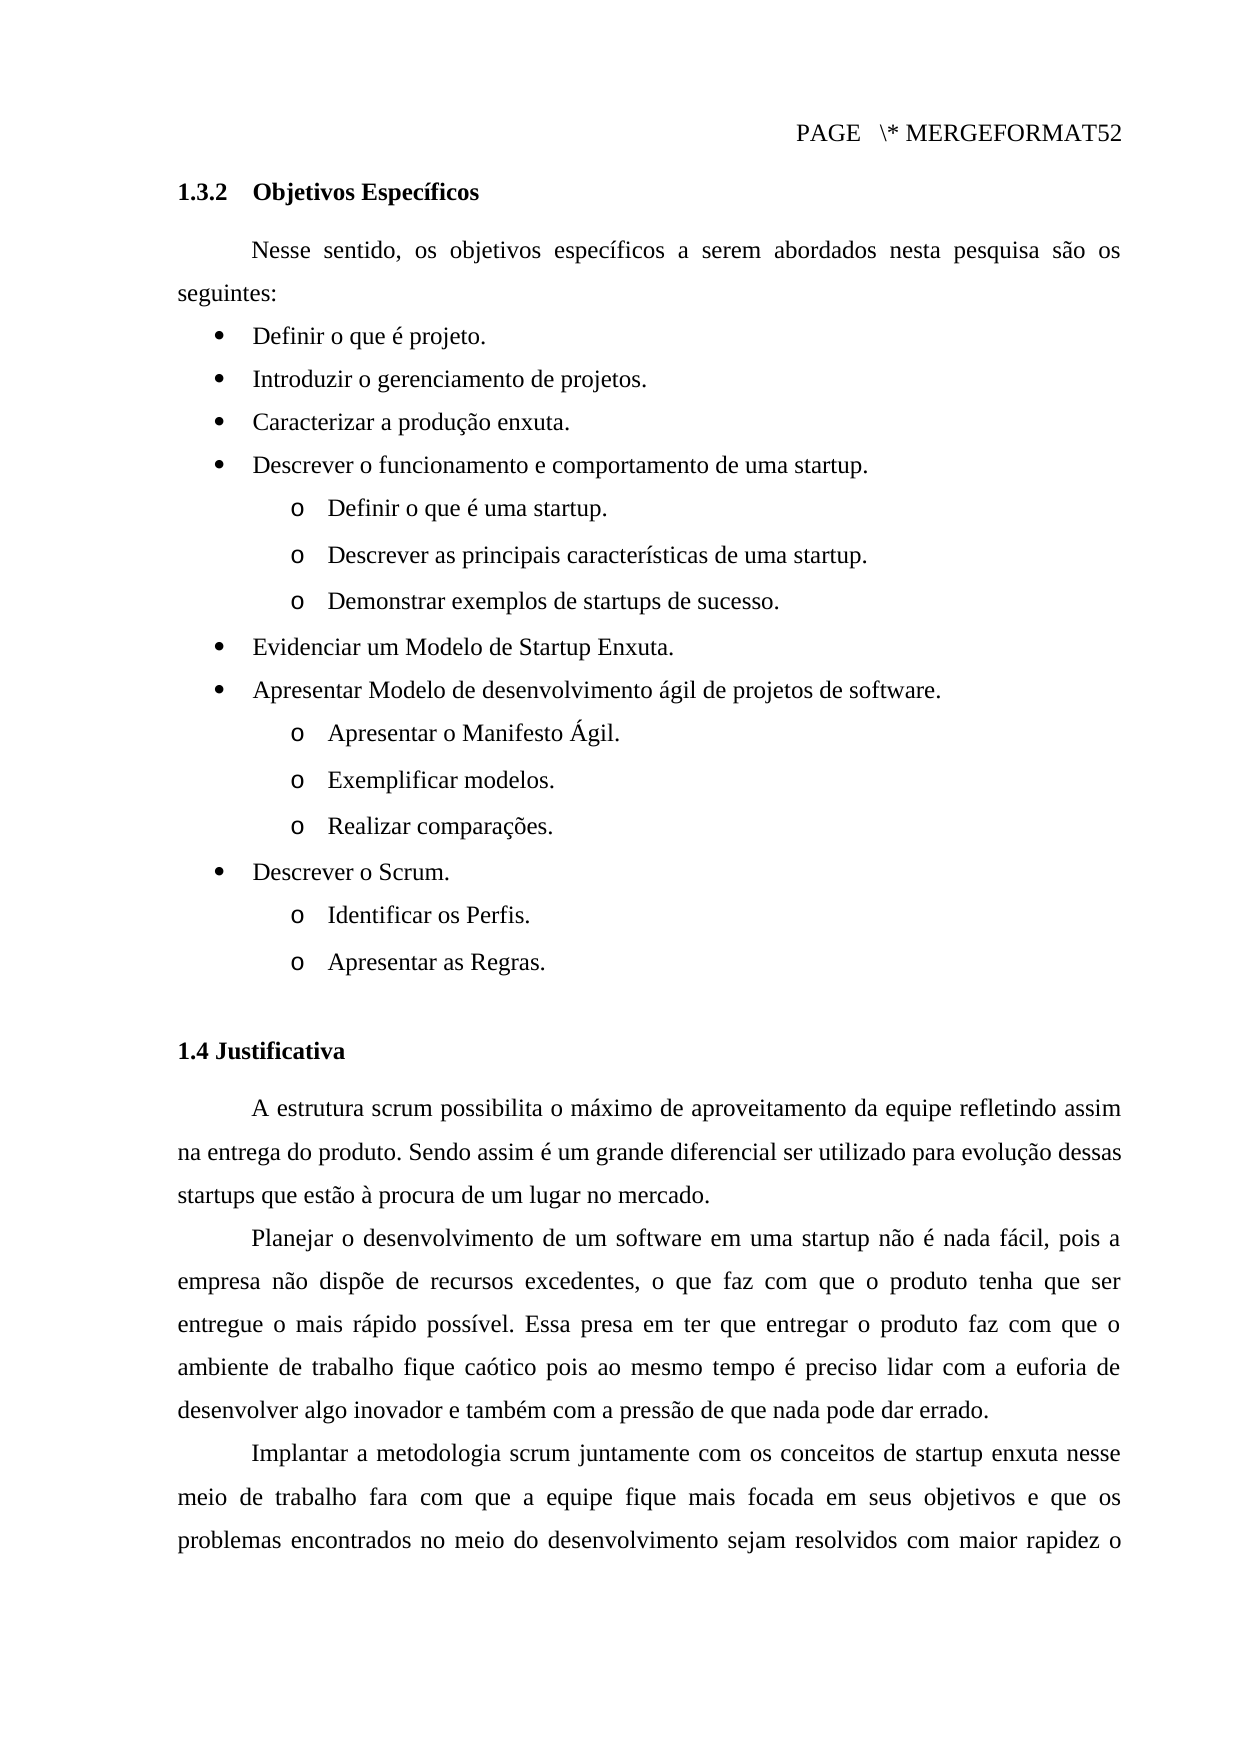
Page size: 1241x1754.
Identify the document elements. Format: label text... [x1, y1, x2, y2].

subtitle Objetivos Específicos [177, 177, 1122, 206]
list Identificar os Perfis. [290, 900, 1122, 931]
list Descrever o funcionamento e comportamento de uma startup. [215, 450, 1122, 479]
list Definir o que é uma startup. [290, 493, 1122, 524]
list Exemplificar modelos. [290, 765, 1122, 796]
list Introduzir o gerenciamento de projetos. [215, 364, 1122, 393]
list Apresentar Modelo de desenvolvimento ágil de projetos de software. [215, 675, 1122, 704]
text A estrutura scrum possibilita o máximo de aproveitamento da equipe refletindo assim na entrega do produto. Sendo assim é um grande diferencial ser utilizado para evolução dessas startups que estão à procura de um lugar no mercado. [177, 1093, 1122, 1208]
list Evidenciar um Modelo de Startup Enxuta. [215, 632, 1122, 661]
list Descrever o Scrum. [215, 857, 1122, 886]
list Demonstrar exemplos de startups de sucesso. [290, 586, 1122, 617]
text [177, 1438, 1122, 1553]
subtitle Justificativa [177, 1036, 1122, 1065]
list Descrever as principais características de uma startup. [290, 540, 1122, 571]
list Caracterizar a produção enxuta. [215, 407, 1122, 436]
list Apresentar o Manifesto Ágil. [290, 718, 1122, 749]
list Apresentar as Regras. [290, 947, 1122, 977]
text Planejar o desenvolvimento de um software em uma startup não é nada fácil, pois a empresa não dispõe de recursos excedentes, o que faz com que o produto tenha que ser entregue o mais rápido possível. Essa presa em ter que entregar o produto faz com que o ambiente de trabalho fique caótico pois ao mesmo tempo é preciso lidar com a euforia de desenvolver algo inovador e também com a pressão de que nada pode dar errado. [177, 1223, 1122, 1424]
list Definir o que é projeto. [215, 321, 1122, 350]
list Realizar comparações. [290, 811, 1122, 842]
text Nesse sentido, os objetivos específicos a serem abordados nesta pesquisa são os seguintes: [177, 235, 1122, 307]
